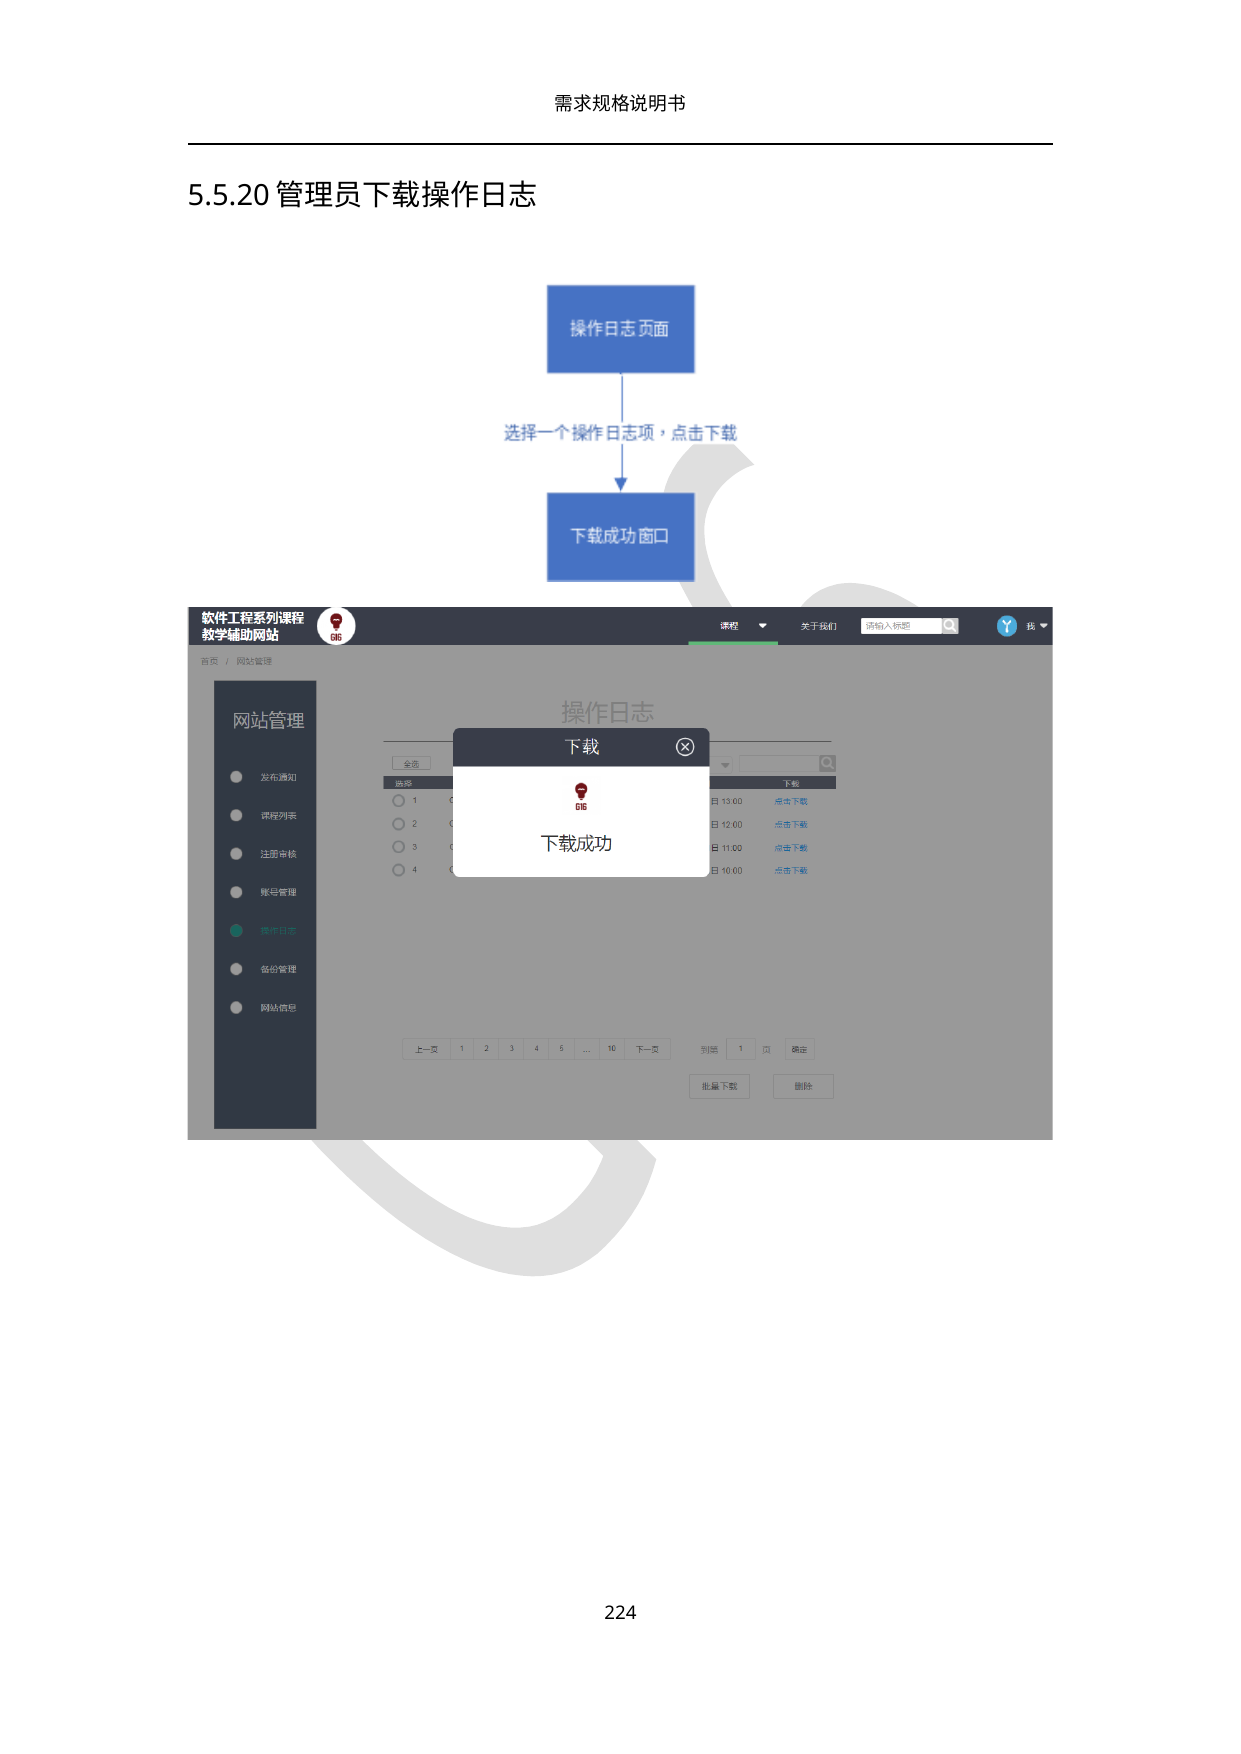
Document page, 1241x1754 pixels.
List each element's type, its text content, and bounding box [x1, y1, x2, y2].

subtitle 管理员下载操作日志 [187, 160, 1053, 225]
picture [187, 607, 1053, 1140]
